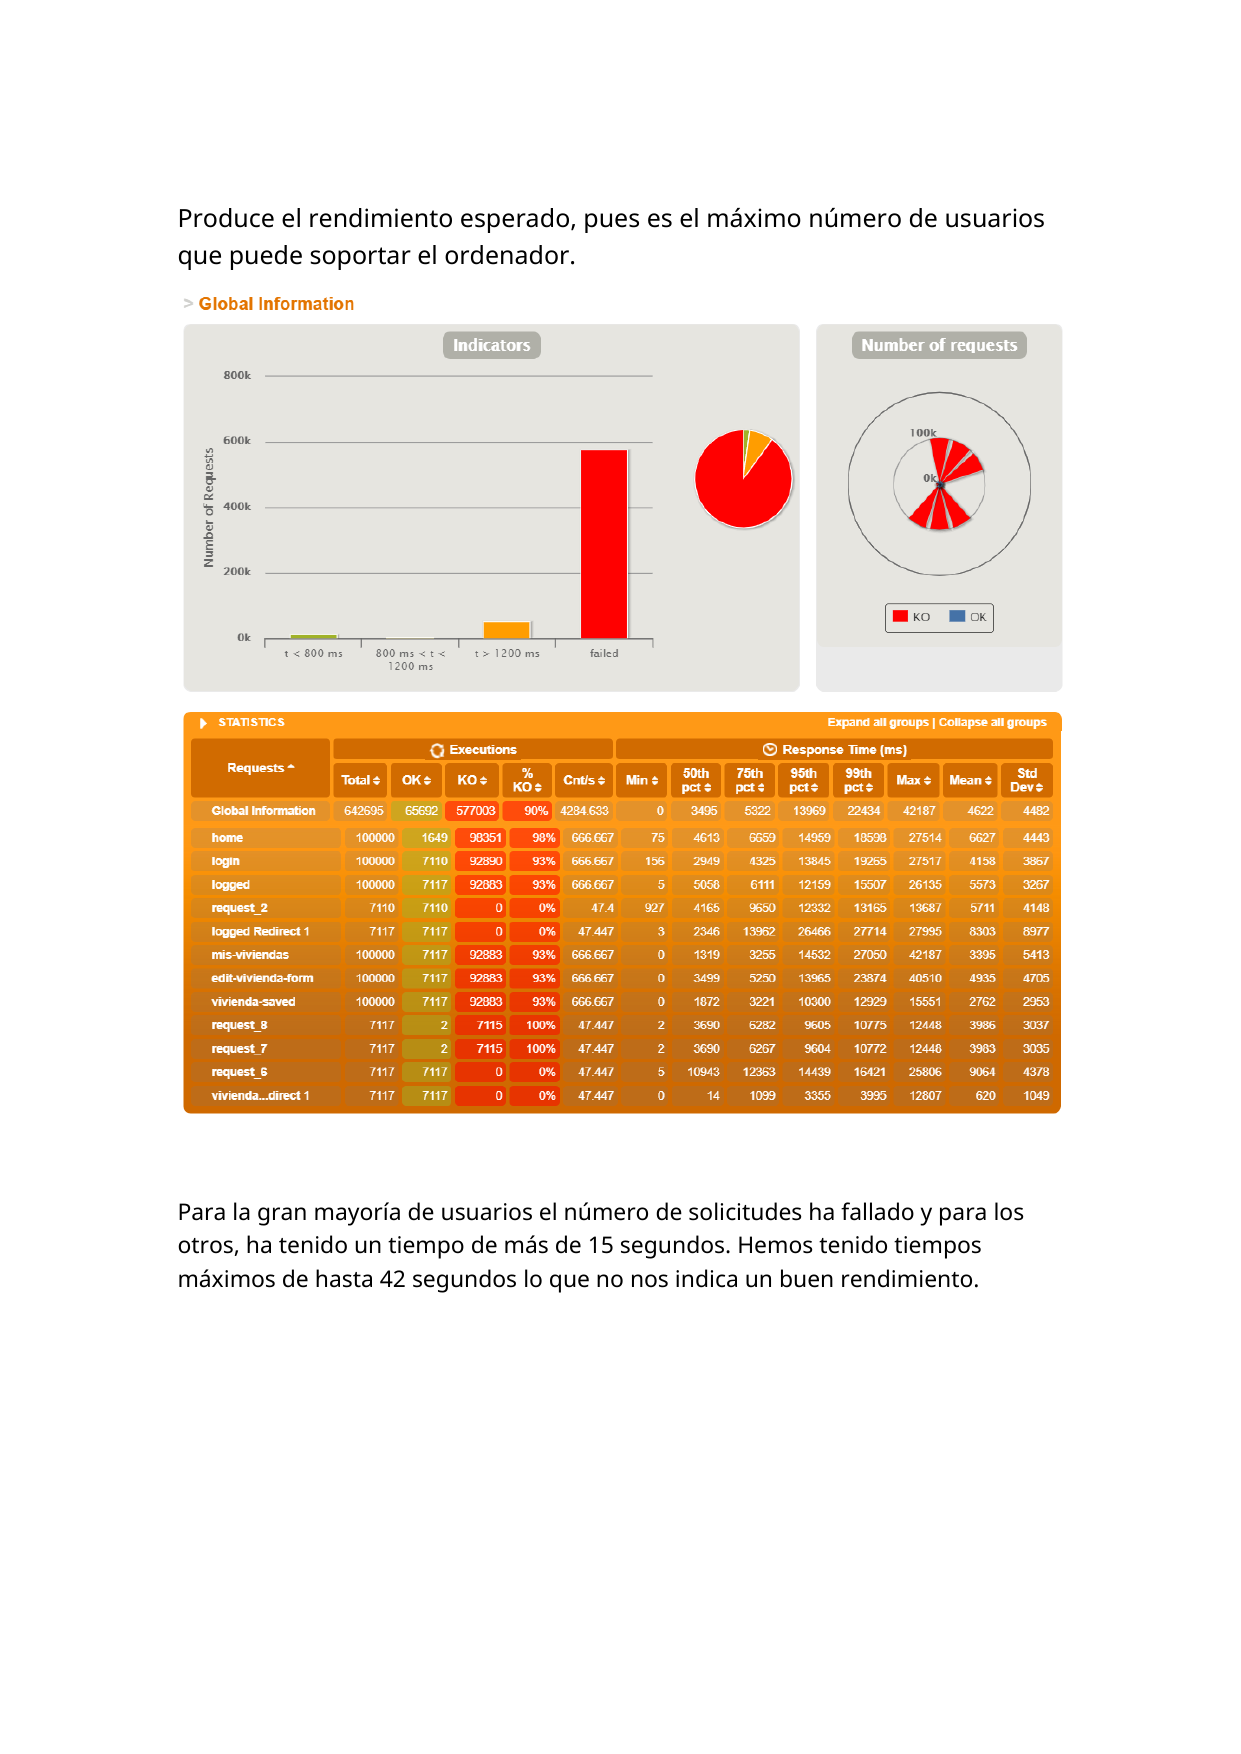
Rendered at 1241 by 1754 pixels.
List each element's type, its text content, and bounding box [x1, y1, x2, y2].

text Produce el rendimiento esperado, pues es el máximo número de usuarios que puede soportar el ordenador. [177, 201, 1063, 272]
picture [177, 293, 1063, 1120]
text Para la gran mayoría de usuarios el número de solicitudes ha fallado y para los otros, ha tenido un tiempo de más de 15 segundos. Hemos tenido tiempos máximos de hasta 42 segundos lo que no nos indica un buen rendimiento. [177, 1195, 1063, 1294]
